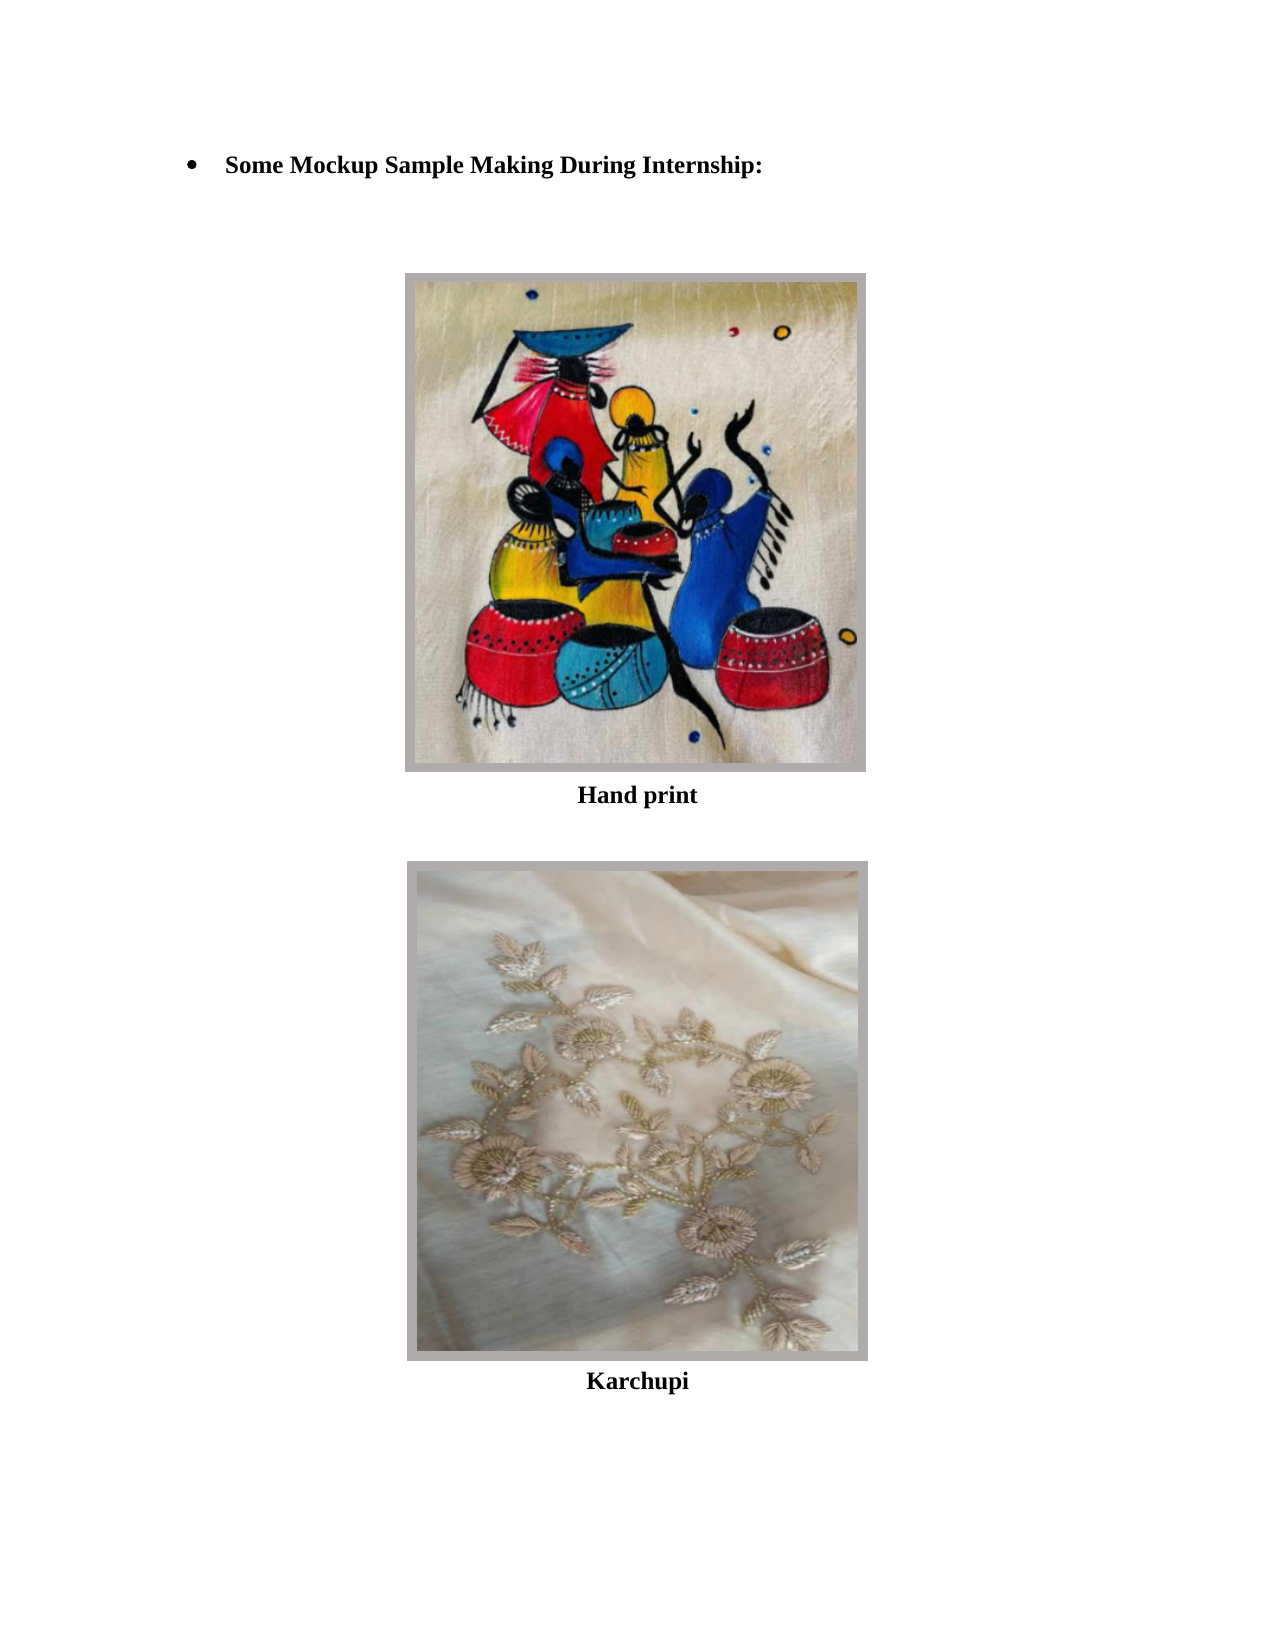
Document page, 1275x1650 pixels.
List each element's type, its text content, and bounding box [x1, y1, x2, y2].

picture [417, 871, 858, 1351]
list Some Mockup Sample Making During Internship: [187, 150, 1125, 179]
text Hand print [150, 780, 1125, 808]
picture [415, 282, 857, 763]
text Karchupi [150, 1366, 1125, 1395]
